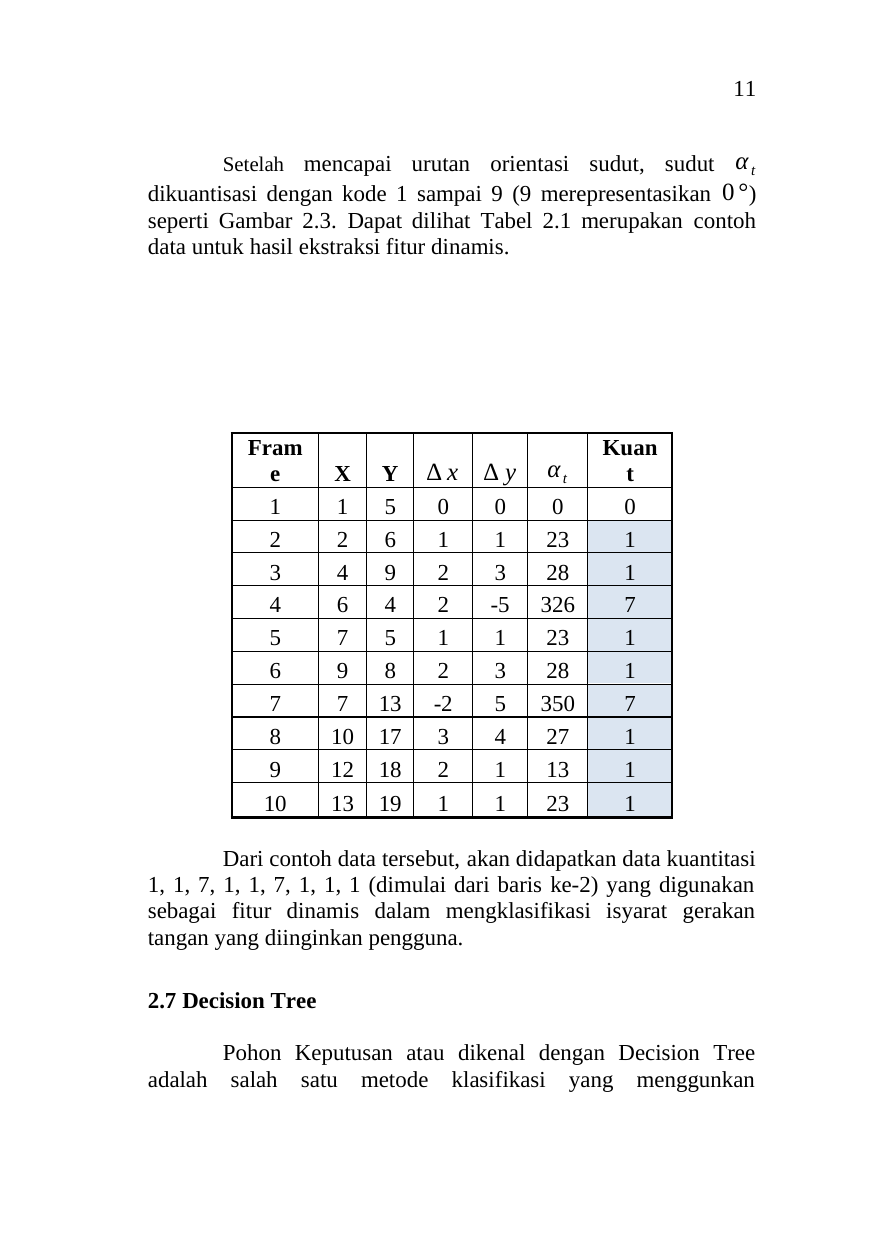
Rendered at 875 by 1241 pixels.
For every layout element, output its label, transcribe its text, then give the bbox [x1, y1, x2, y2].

table_cell 1 [588, 718, 671, 749]
table_cell 7 [588, 586, 671, 618]
table_cell 1 [588, 652, 671, 683]
table_cell 1 [588, 553, 671, 585]
table_cell 5 [367, 488, 413, 519]
table_cell 0 [528, 488, 587, 519]
table_cell 0 [588, 488, 671, 519]
table_cell 1 [414, 783, 472, 816]
table_cell 2 [414, 553, 472, 585]
table_cell 1 [588, 521, 671, 552]
table_cell 4 [319, 553, 366, 585]
table_cell 9 [233, 750, 318, 782]
table_cell 7 [588, 685, 671, 716]
table_cell 19 [367, 783, 413, 816]
table_cell 4 [473, 718, 527, 749]
table_cell 6 [233, 652, 318, 683]
table_cell -5 [473, 586, 527, 618]
table_cell 13 [528, 750, 587, 782]
table_cell 17 [367, 718, 413, 749]
table_cell 9 [319, 652, 366, 683]
table_cell 1 [588, 619, 671, 651]
table_cell 3 [473, 553, 527, 585]
table_cell 6 [367, 521, 413, 552]
table_cell 2 [319, 521, 366, 552]
table_cell 6 [319, 586, 366, 618]
table_cell 7 [319, 685, 366, 716]
table_cell 10 [319, 718, 366, 749]
table_cell 0 [414, 488, 472, 519]
table_cell 1 [319, 488, 366, 519]
table_header Y [367, 434, 413, 487]
table_cell 5 [367, 619, 413, 651]
table_cell 4 [233, 586, 318, 618]
table_cell 1 [588, 783, 671, 816]
table_cell 8 [233, 718, 318, 749]
table_header [473, 434, 527, 487]
table_cell 4 [367, 586, 413, 618]
table_cell -2 [414, 685, 472, 716]
table_cell 18 [367, 750, 413, 782]
table_cell 1 [414, 619, 472, 651]
table_header X [319, 434, 366, 487]
table_cell 5 [473, 685, 527, 716]
table_header Frame [233, 434, 318, 487]
table_cell 0 [473, 488, 527, 519]
table_cell 8 [367, 652, 413, 683]
table_cell 3 [233, 553, 318, 585]
table_cell 13 [367, 685, 413, 716]
table_cell 1 [473, 619, 527, 651]
table_cell 2 [414, 586, 472, 618]
table_cell 23 [528, 783, 587, 816]
table_cell 326 [528, 586, 587, 618]
table_cell 2 [414, 750, 472, 782]
table_cell 1 [473, 783, 527, 816]
list Setelah mencapai urutan orientasi sudut, sudut dikuantisasi dengan kode 1 sampai 9 (9 merepresentasikan ) seperti Gambar 2.3. Dapat dilihat Tabel 2.1 merupakan contoh data untuk hasil ekstraksi fitur dinamis. [148, 148, 756, 259]
table_header Kuant [588, 434, 671, 487]
table_cell 23 [528, 521, 587, 552]
table_cell 1 [473, 750, 527, 782]
table_header [414, 434, 472, 487]
table_cell 7 [233, 685, 318, 716]
table_cell 1 [414, 521, 472, 552]
table_cell 27 [528, 718, 587, 749]
table_cell 1 [588, 750, 671, 782]
table_cell 2 [414, 652, 472, 683]
table_cell 1 [233, 488, 318, 519]
table_cell 3 [414, 718, 472, 749]
table_cell 12 [319, 750, 366, 782]
table_cell 7 [319, 619, 366, 651]
table_cell 9 [367, 553, 413, 585]
table_cell 10 [233, 783, 318, 816]
table_header [528, 434, 587, 487]
text Dari contoh data tersebut, akan didapatkan data kuantitasi 1, 1, 7, 1, 1, 7, 1, 1, 1 (dimulai dari baris ke-2) yang digunakan sebagai fitur dinamis dalam mengklasifikasi isyarat gerakan tangan yang diinginkan pengguna. [148, 845, 756, 950]
table_cell 28 [528, 553, 587, 585]
table_cell 23 [528, 619, 587, 651]
table_cell 28 [528, 652, 587, 683]
table_cell 2 [233, 521, 318, 552]
subtitle 2.7 Decision Tree [148, 987, 756, 1013]
table_cell 5 [233, 619, 318, 651]
table_cell 350 [528, 685, 587, 716]
table_cell 3 [473, 652, 527, 683]
table_cell 13 [319, 783, 366, 816]
table_cell 1 [473, 521, 527, 552]
